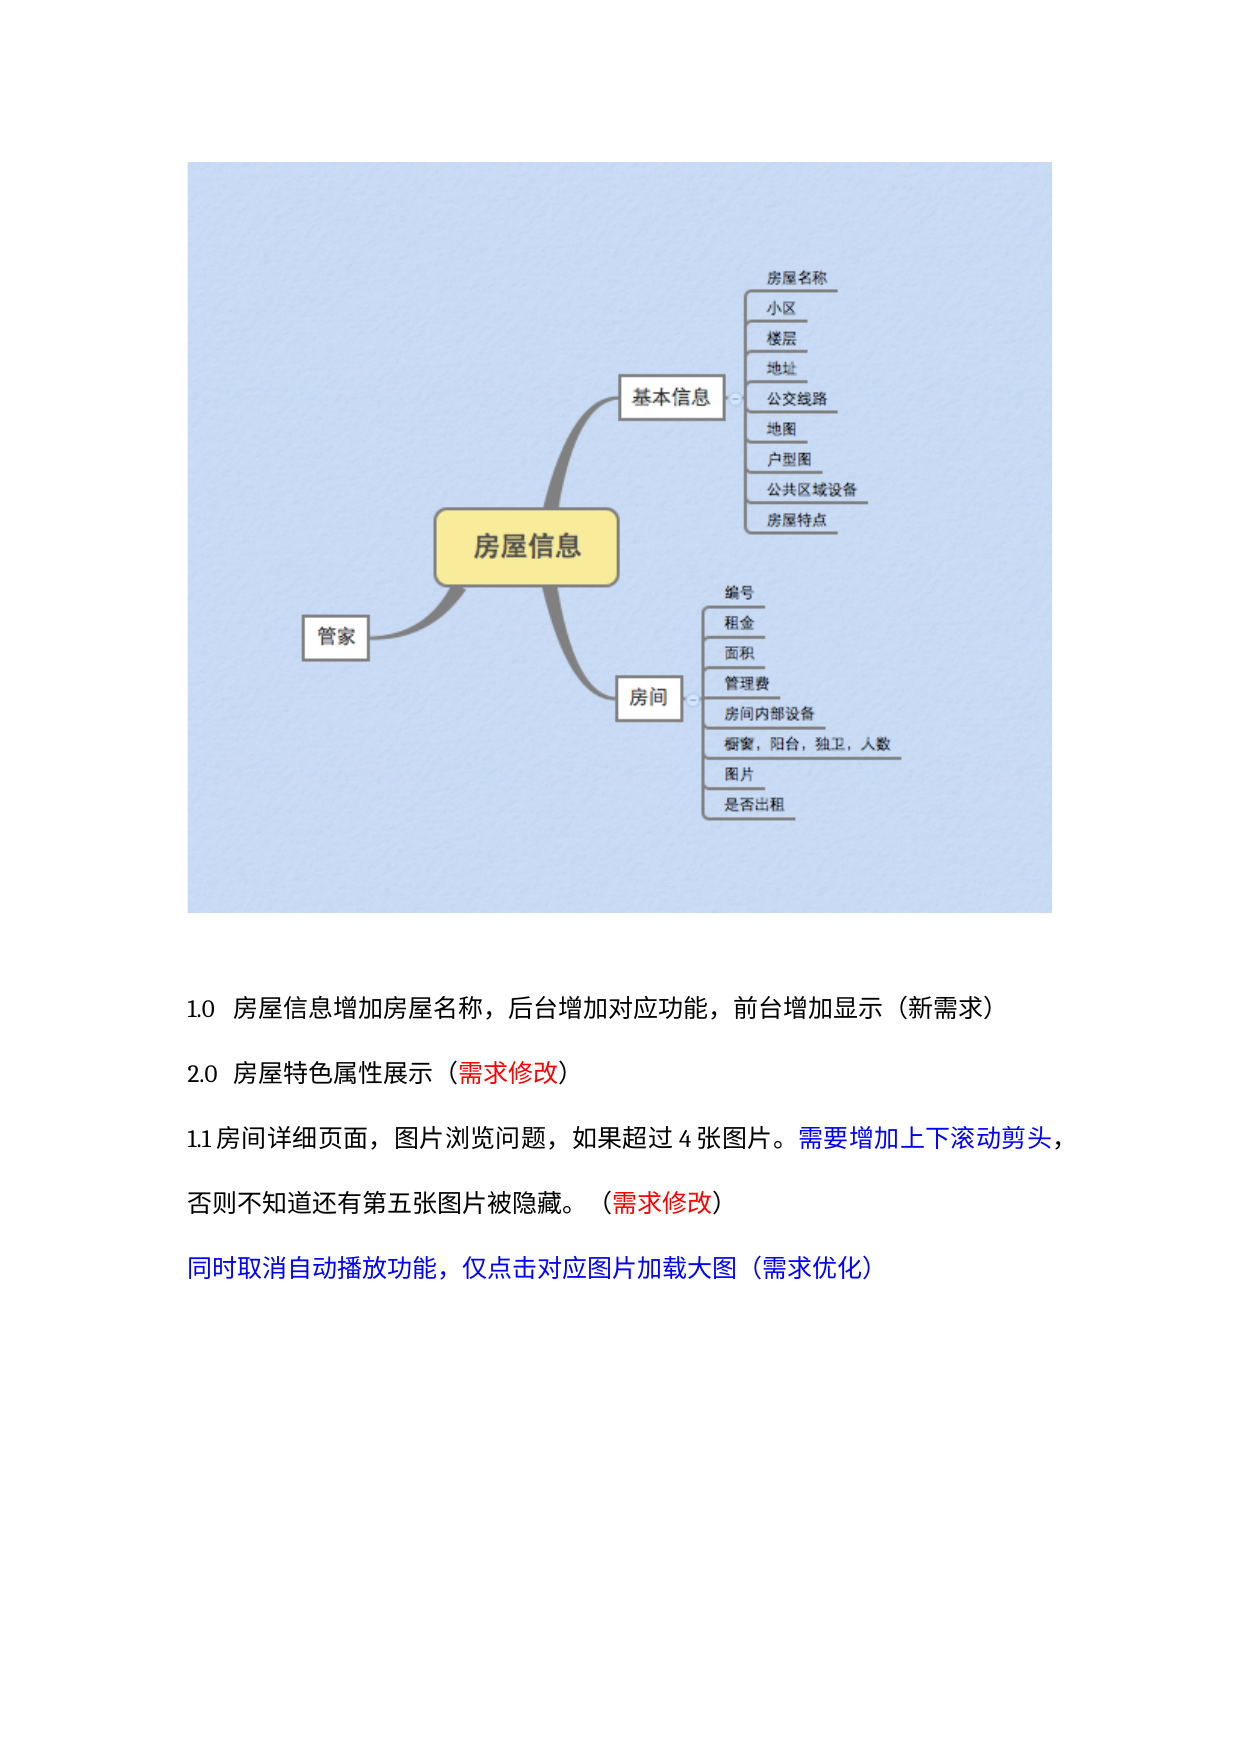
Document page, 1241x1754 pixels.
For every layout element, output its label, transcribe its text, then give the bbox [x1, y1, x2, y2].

list 房屋信息增加房屋名称，后台增加对应功能，前台增加显示（新需求） [187, 974, 1053, 1039]
text 同时取消自动播放功能，仅点击对应图片加载大图（需求优化） [187, 1234, 1053, 1299]
text 1.1房间详细页面，图片浏览问题，如果超过4张图片。需要增加上下滚动剪头，否则不知道还有第五张图片被隐藏。（需求修改） [187, 1104, 1053, 1234]
list 房屋特色属性展示（需求修改） [187, 1039, 1053, 1104]
picture [187, 162, 1053, 913]
